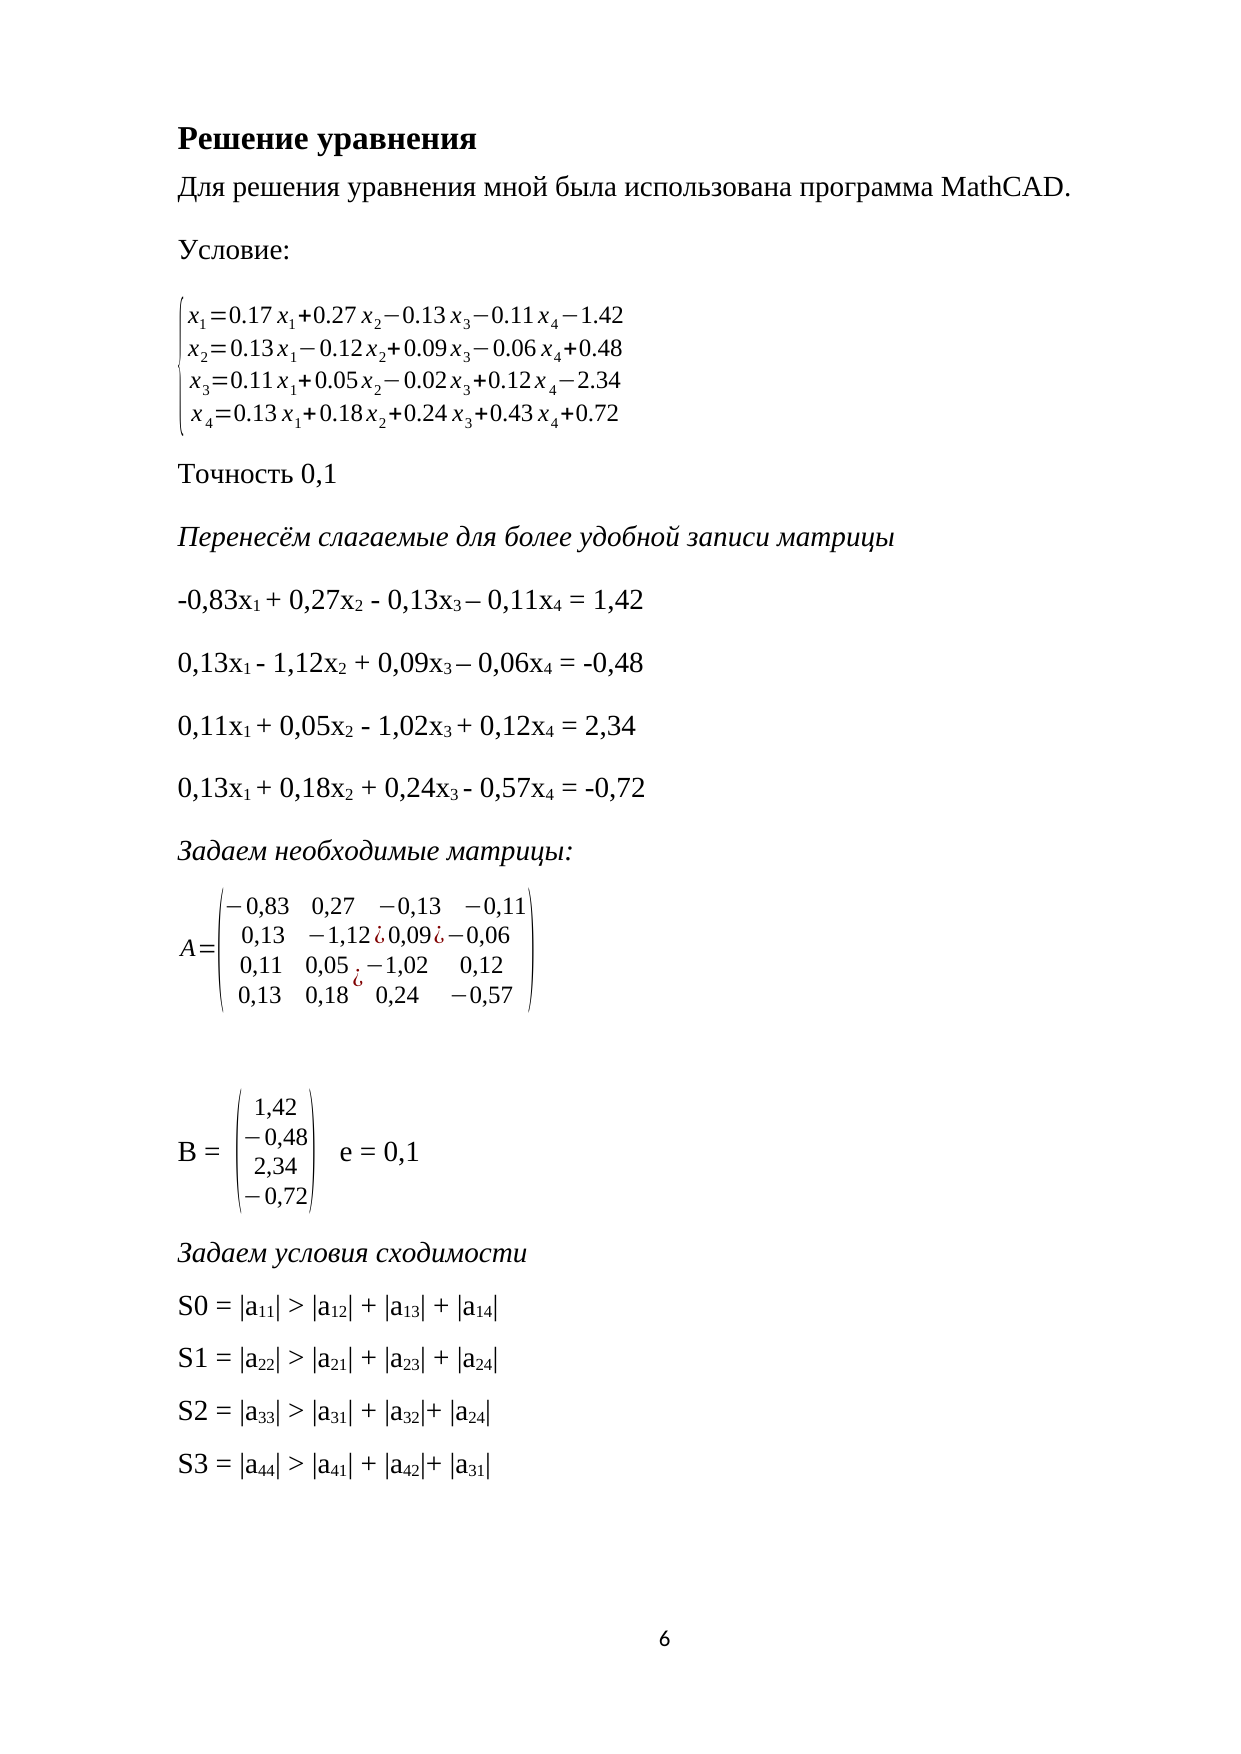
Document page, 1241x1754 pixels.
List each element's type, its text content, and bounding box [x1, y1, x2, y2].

text Перенесём слагаемые для более удобной записи матрицы [177, 519, 1152, 553]
text S3 = |a44| > |a41| + |a42|+ |a31| [177, 1446, 1152, 1480]
text 0,13х1 - 1,12х2 + 0,09х3 – 0,06х4 = -0,48 [177, 645, 1152, 678]
text 0,11х1 + 0,05х2 - 1,02х3 + 0,12х4 = 2,34 [177, 708, 1152, 741]
text 0,13х1 + 0,18х2 + 0,24х3 - 0,57х4 = -0,72 [177, 771, 1152, 804]
text Для решения уравнения мной была использована программа MathCAD. [177, 169, 1152, 203]
text Точность 0,1 [177, 456, 1152, 490]
subtitle Решение уравнения [177, 118, 1152, 156]
text S0 = |a11| > |a12| + |a13| + |a14| [177, 1288, 1152, 1321]
text В = е = 0,1 [177, 1087, 1152, 1216]
text S2 = |a33| > |a31| + |a32|+ |a24| [177, 1393, 1152, 1427]
text Задаем условия сходимости [177, 1235, 1152, 1268]
text Условие: [177, 232, 1152, 266]
text -0,83х1 + 0,27х2 - 0,13х3 – 0,11х4 = 1,42 [177, 582, 1152, 616]
text Задаем необходимые матрицы: [177, 833, 1152, 867]
text S1 = |a22| > |a21| + |a23| + |a24| [177, 1341, 1152, 1374]
